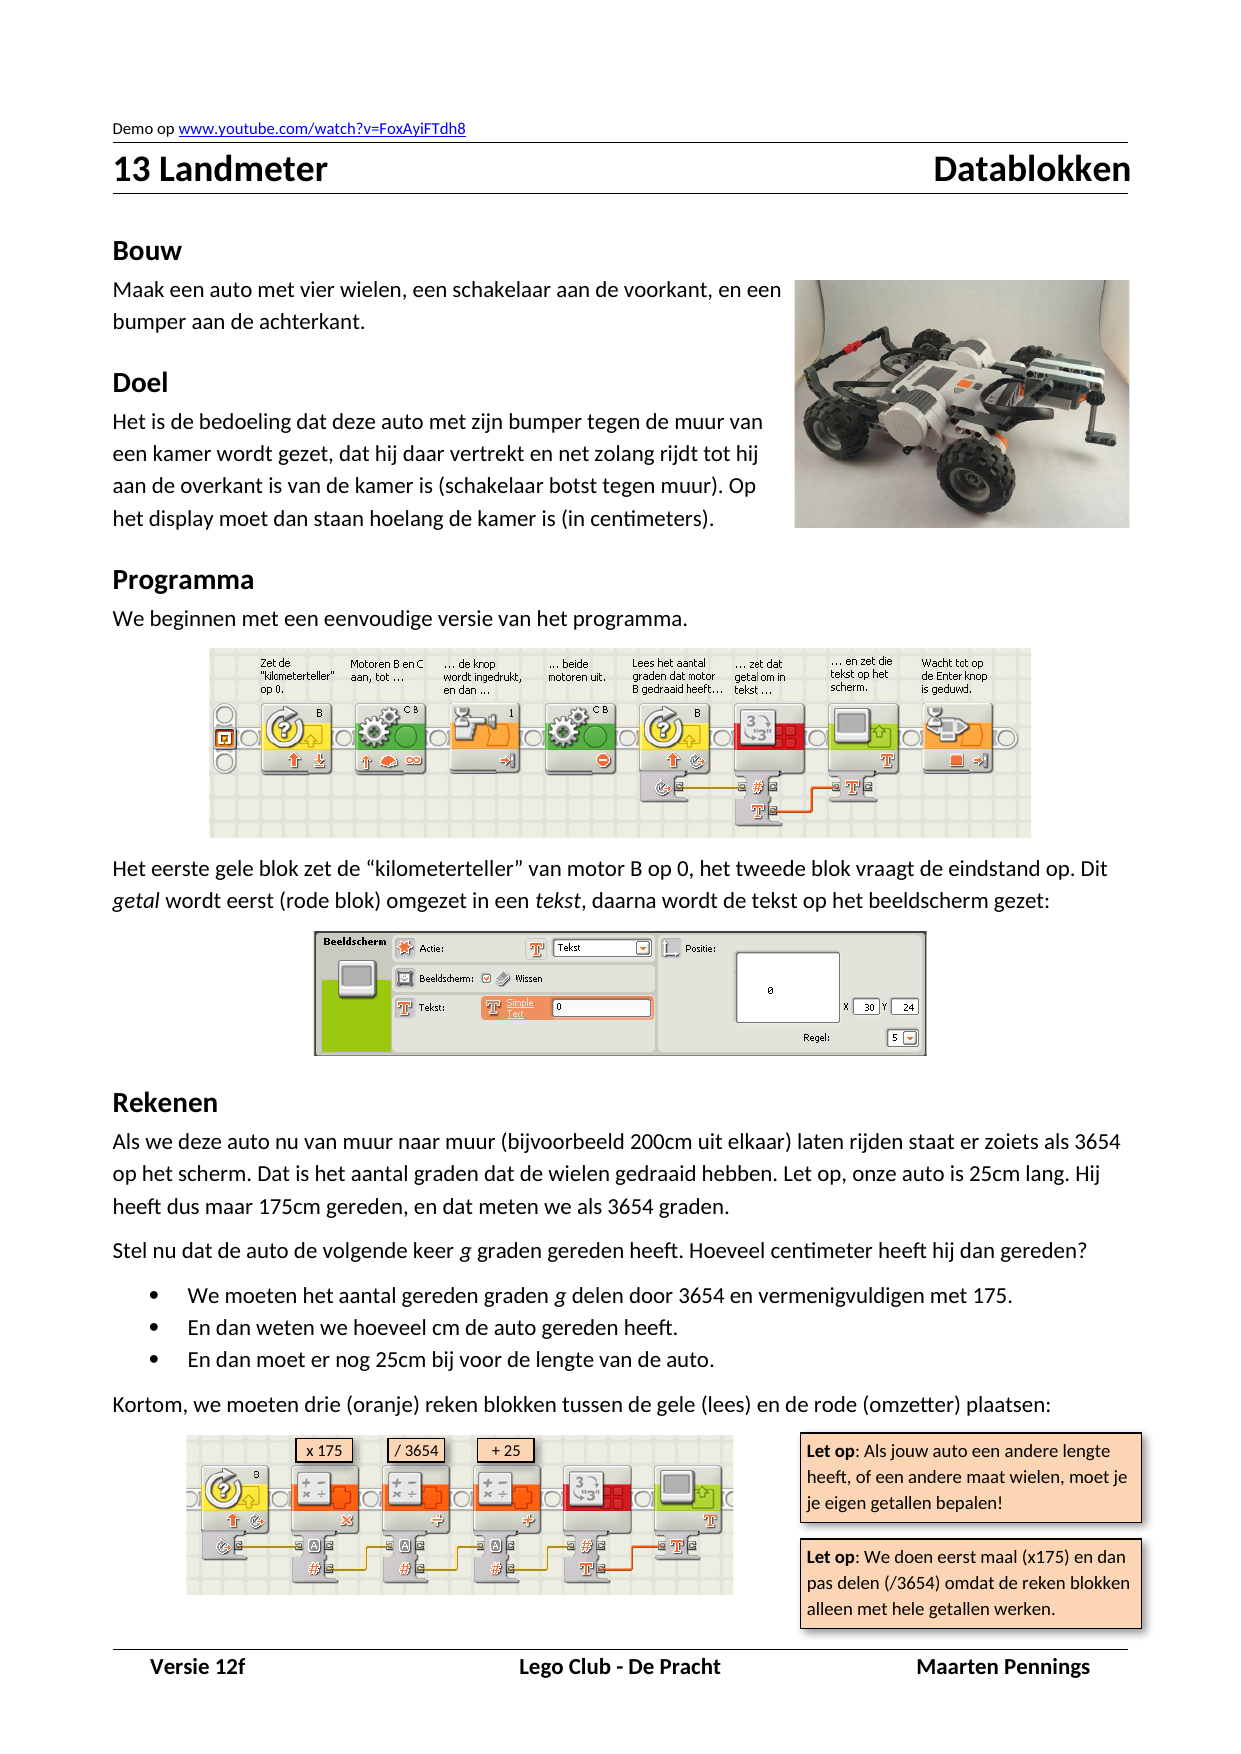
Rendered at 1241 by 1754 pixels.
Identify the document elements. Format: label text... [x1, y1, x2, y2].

text Kortom, we moeten drie (oranje) reken blokken tussen de gele (lees) en de rode (omzetter) plaatsen: [112, 1390, 1128, 1418]
text Demo op www.youtube.com/watch?v=FoxAyiFTdh8 [112, 118, 1128, 138]
list We moeten het aantal gereden graden g delen door 3654 en vermenigvuldigen met 175. [150, 1281, 1128, 1309]
picture [186, 1435, 734, 1595]
text We beginnen met een eenvoudige versie van het programma. [112, 604, 1128, 632]
text Het is de bedoeling dat deze auto met zijn bumper tegen de muur van een kamer wordt gezet, dat hij daar vertrekt en net zolang rijdt tot hij aan de overkant is van de kamer is (schakelaar botst tegen muur). Op het display moet dan staan hoelang de kamer is (in centimeters). [112, 407, 792, 532]
text Het eerste gele blok zet de “kilometerteller” van motor B op 0, het tweede blok vraagt de eindstand op. Dit getal wordt eerst (rode blok) omgezet in een tekst, daarna wordt de tekst op het beeldscherm gezet: [112, 854, 1128, 914]
list En dan weten we hoeveel cm de auto gereden heeft. [150, 1313, 1128, 1341]
text Maak een auto met vier wielen, een schakelaar aan de voorkant, en een bumper aan de achterkant. [112, 275, 792, 335]
text Doel [112, 364, 794, 400]
picture [794, 280, 1130, 528]
text Programma [112, 561, 1128, 597]
text 13 Landmeter Datablokken [112, 143, 1128, 194]
list En dan moet er nog 25cm bij voor de lengte van de auto. [150, 1346, 1128, 1373]
text Als we deze auto nu van muur naar muur (bijvoorbeeld 200cm uit elkaar) laten rijden staat er zoiets als 3654 op het scherm. Dat is het aantal graden dat de wielen gedraaid hebben. Let op, onze auto is 25cm lang. Hij heeft dus maar 175cm gereden, en dat meten we als 3654 graden. [112, 1127, 1128, 1220]
picture [209, 648, 1032, 838]
picture [313, 931, 927, 1056]
text Bouw [112, 232, 1128, 267]
text Rekenen [112, 1084, 1128, 1120]
text Stel nu dat de auto de volgende keer g graden gereden heeft. Hoeveel centimeter heeft hij dan gereden? [112, 1236, 1128, 1264]
